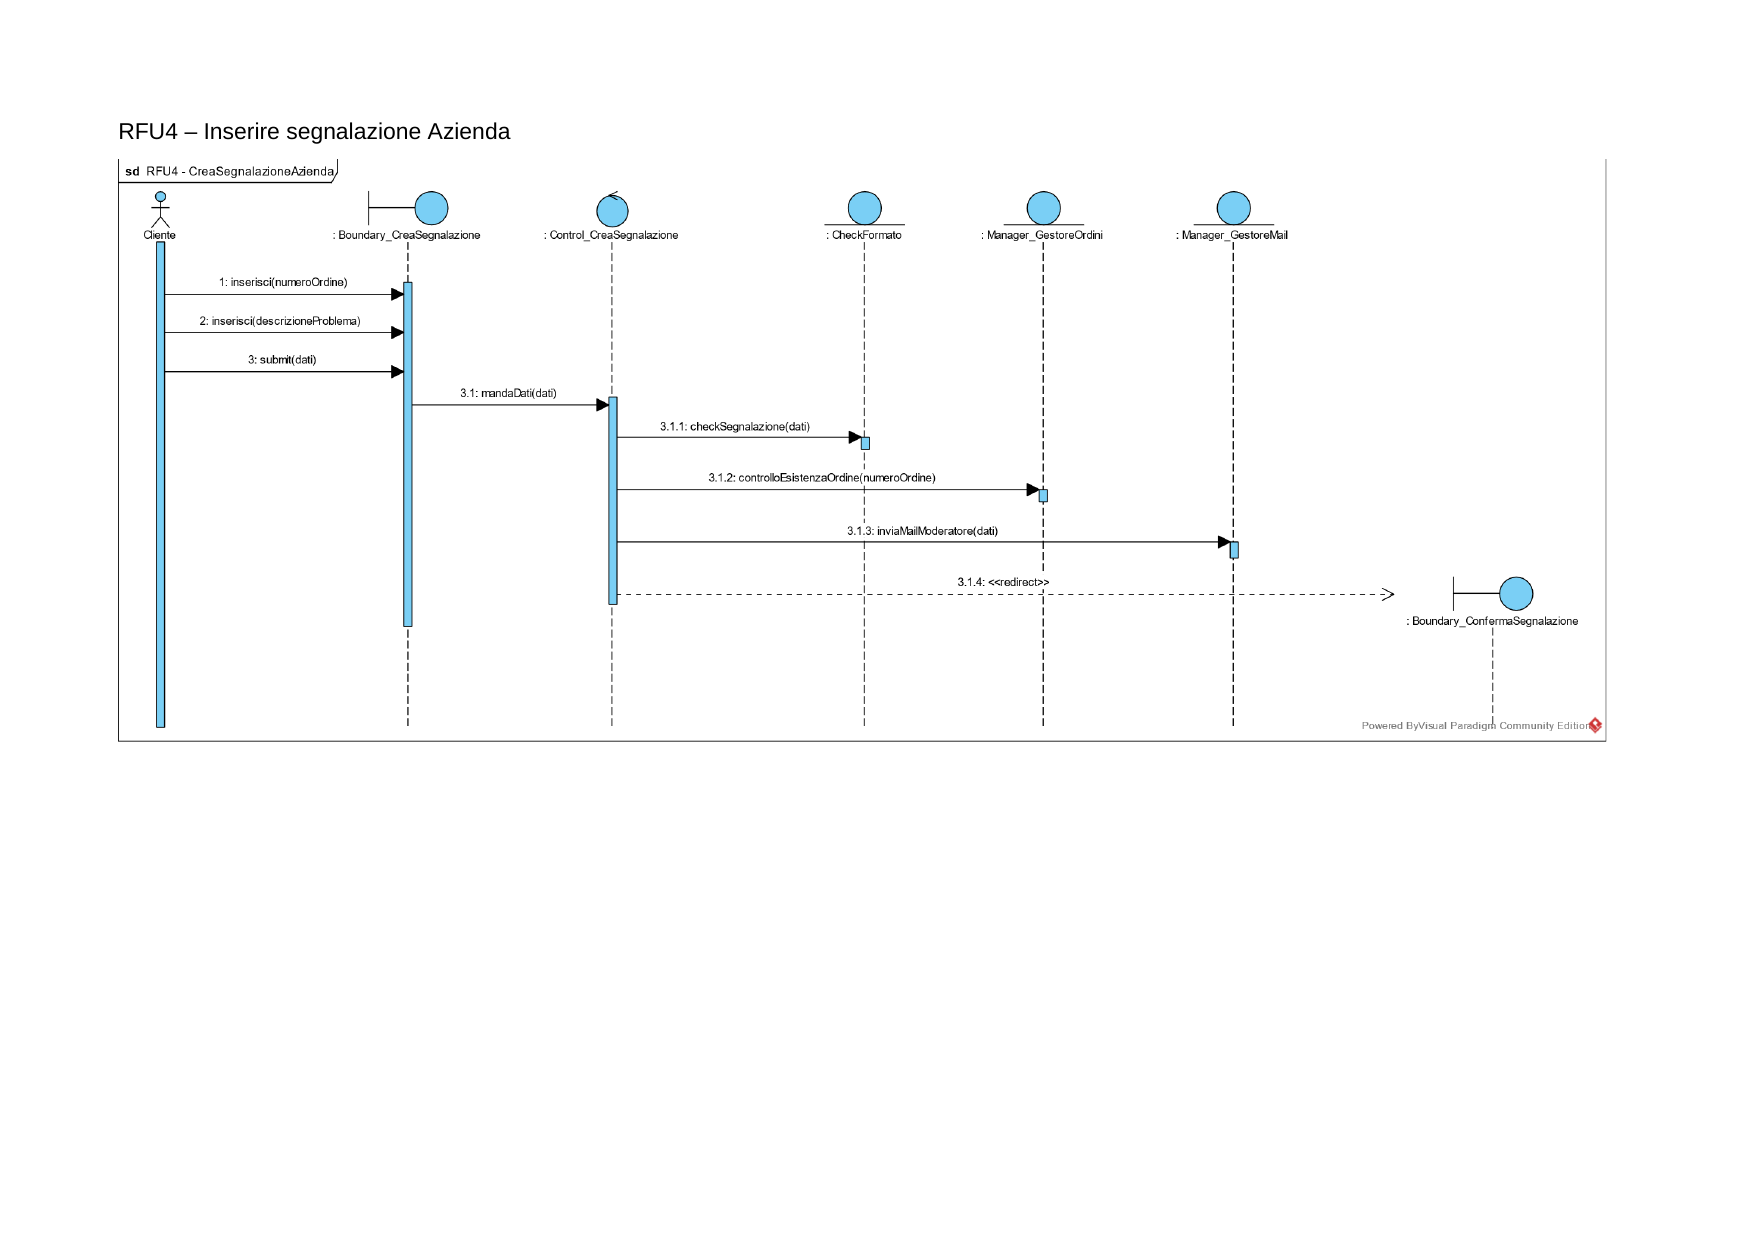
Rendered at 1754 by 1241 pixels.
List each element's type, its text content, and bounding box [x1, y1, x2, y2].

text RFU4 – Inserire segnalazione Azienda [118, 118, 1606, 144]
picture [118, 159, 1607, 742]
